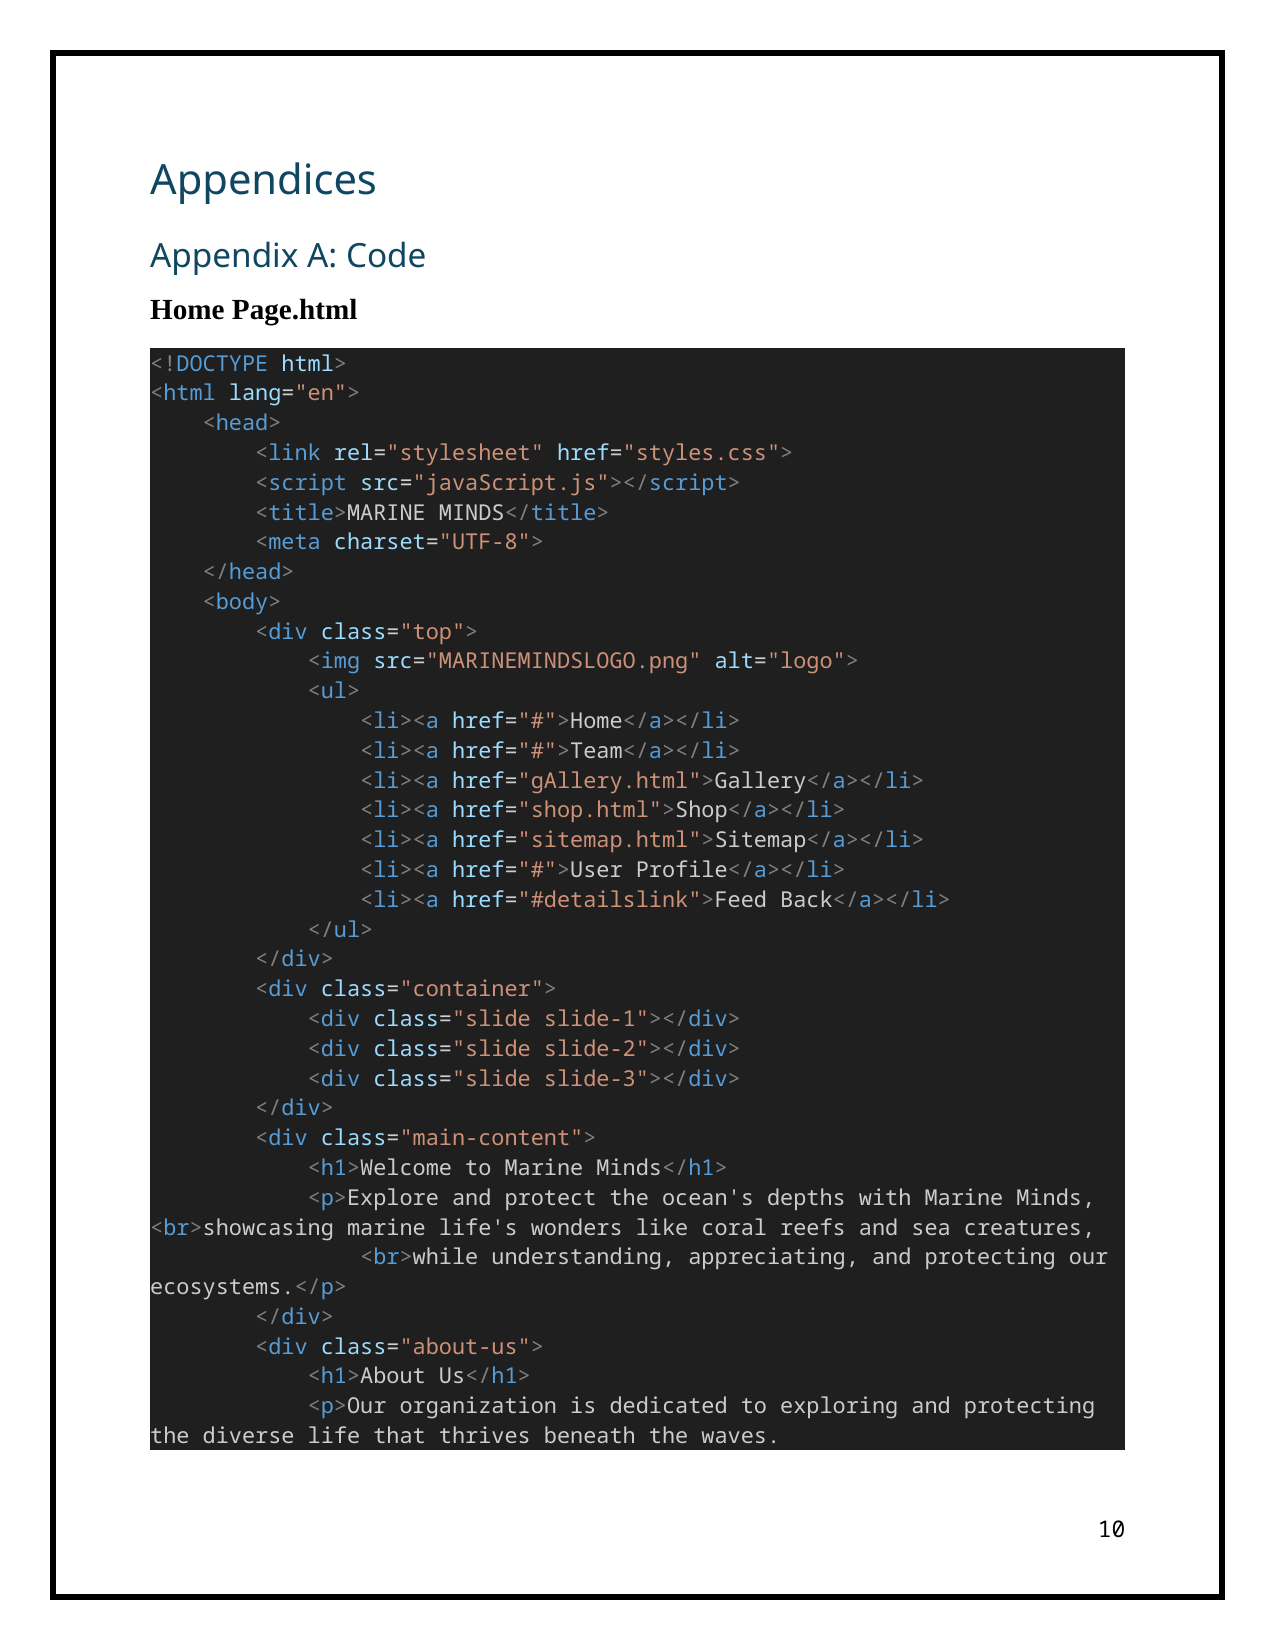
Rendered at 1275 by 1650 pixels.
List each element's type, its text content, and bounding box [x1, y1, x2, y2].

text <meta charset="UTF-8"> [150, 526, 1125, 556]
text <title>MARINE MINDS</title> [150, 497, 1125, 526]
text <div class="main-content"> [150, 1122, 1125, 1152]
text <li><a href="#">User Profile</a></li> [150, 854, 1125, 884]
text <p>Explore and protect the ocean's depths with Marine Minds, <br>showcasing marine life's wonders like coral reefs and sea creatures, [150, 1182, 1125, 1241]
text <body> [150, 586, 1125, 616]
subtitle Appendices [150, 150, 1125, 207]
text <div class="slide slide-3"></div> [150, 1063, 1125, 1092]
text <ul> [150, 675, 1125, 705]
text <div class="about-us"> [150, 1331, 1125, 1361]
text <html lang="en"> [150, 377, 1125, 407]
text <p>Our organization is dedicated to exploring and protecting the diverse life that thrives beneath the waves. [150, 1390, 1125, 1450]
text </ul> [150, 914, 1125, 943]
text <script src="javaScript.js"></script> [150, 467, 1125, 497]
text <div class="container"> [150, 973, 1125, 1003]
text <div class="top"> [150, 616, 1125, 646]
text <li><a href="shop.html">Shop</a></li> [150, 794, 1125, 824]
text <br>while understanding, appreciating, and protecting our ecosystems.</p> [150, 1241, 1125, 1301]
text <li><a href="#">Home</a></li> [150, 705, 1125, 735]
text </div> [150, 1092, 1125, 1122]
text <!DOCTYPE html> [150, 348, 1125, 377]
text <link rel="stylesheet" href="styles.css"> [150, 437, 1125, 467]
text <div class="slide slide-2"></div> [150, 1033, 1125, 1063]
text </head> [150, 556, 1125, 586]
subtitle Appendix A: Code [150, 232, 1125, 277]
text <div class="slide slide-1"></div> [150, 1003, 1125, 1033]
text <li><a href="sitemap.html">Sitemap</a></li> [150, 824, 1125, 854]
text </div> [150, 1301, 1125, 1331]
text <h1>About Us</h1> [150, 1361, 1125, 1390]
text <h1>Welcome to Marine Minds</h1> [150, 1152, 1125, 1182]
text </div> [150, 943, 1125, 973]
text <head> [150, 407, 1125, 437]
text <li><a href="#">Team</a></li> [150, 735, 1125, 765]
text <li><a href="gAllery.html">Gallery</a></li> [150, 765, 1125, 794]
text <img src="MARINEMINDSLOGO.png" alt="logo"> [150, 646, 1125, 675]
text <li><a href="#detailslink">Feed Back</a></li> [150, 884, 1125, 914]
text Home Page.html [150, 292, 1125, 326]
